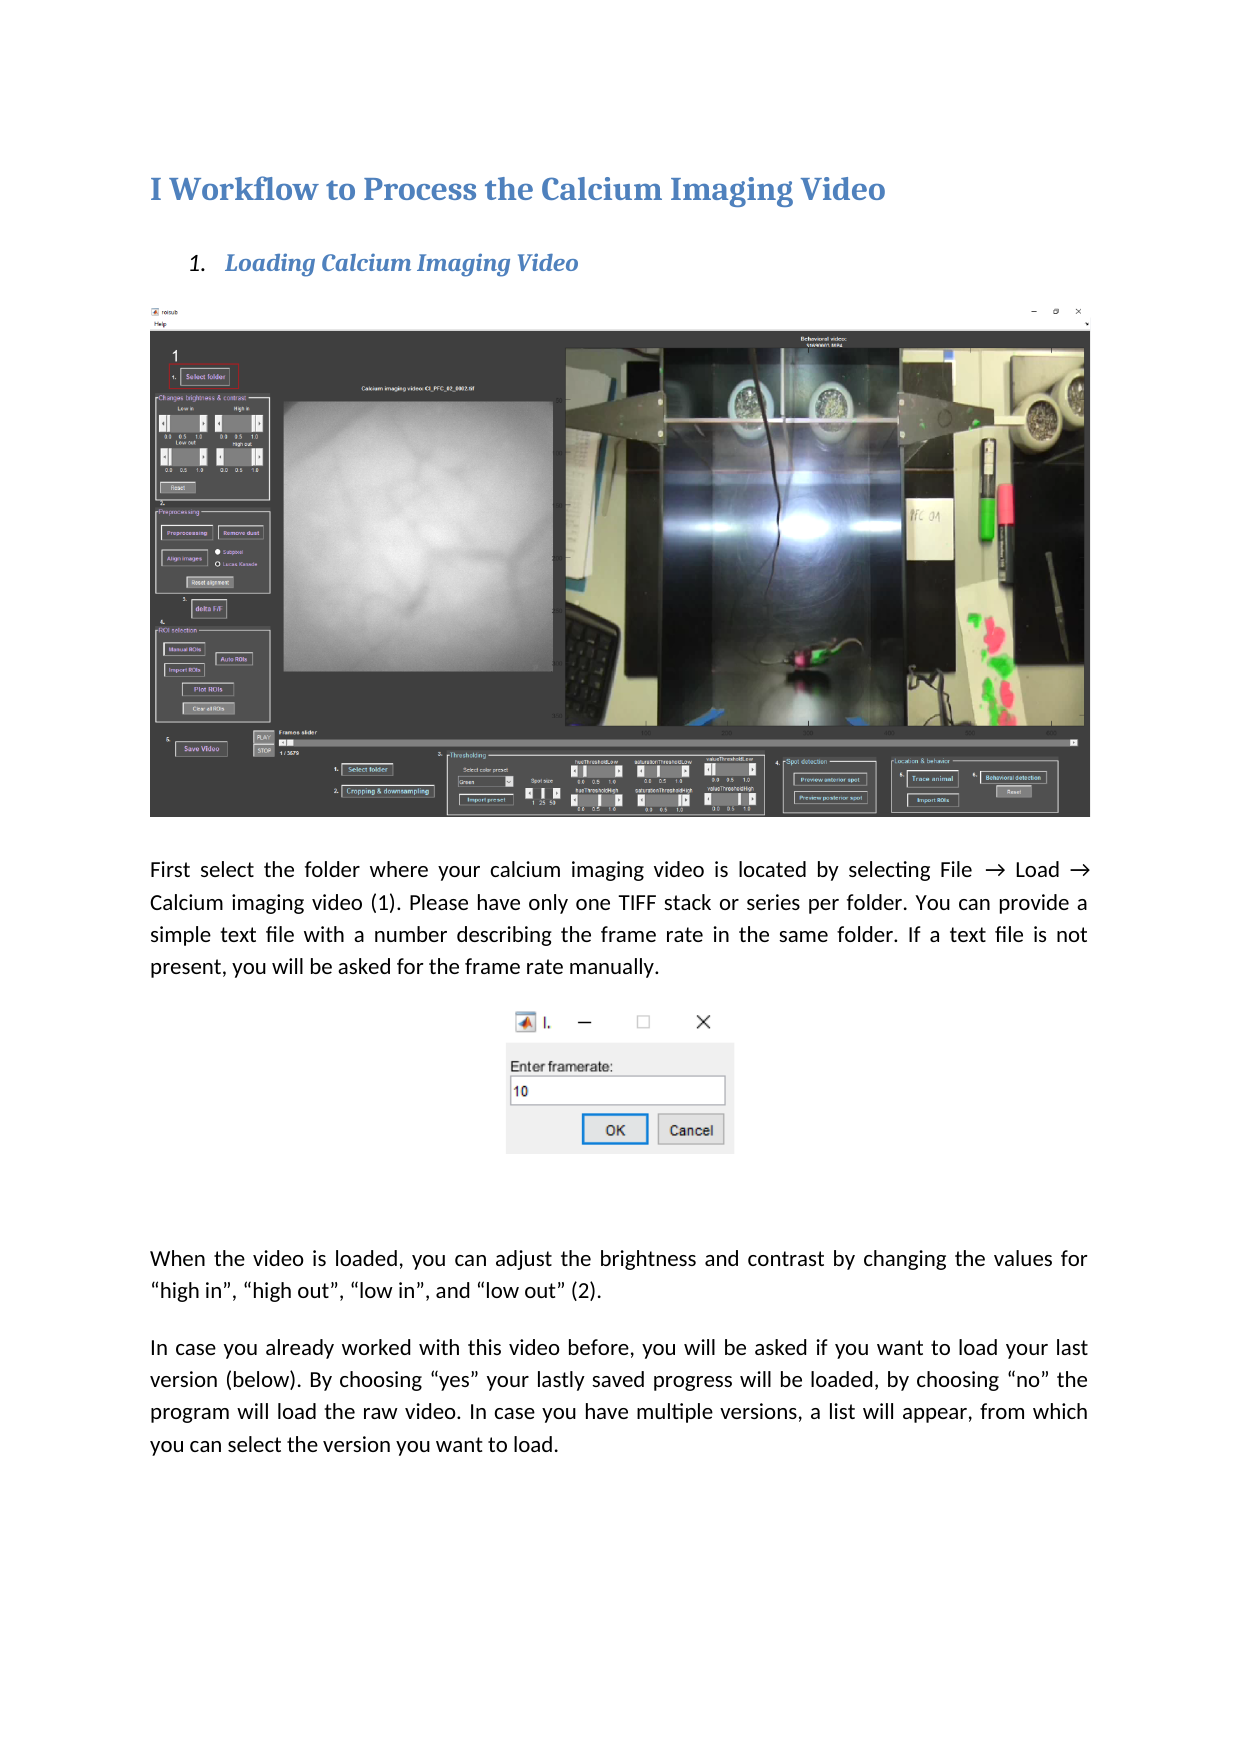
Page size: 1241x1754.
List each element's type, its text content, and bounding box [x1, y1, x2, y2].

subtitle I Workflow to Process the Calcium Imaging Video [150, 171, 1090, 209]
subtitle Loading Calcium Imaging Video [187, 247, 1090, 278]
text In case you already worked with this video before, you will be asked if you want to load your last version (below). By choosing “yes” your lastly saved progress will be loaded, by choosing “no” the program will load the raw video. In case you have multiple versions, a list will appear, from which you can select the version you want to load. [150, 1333, 1090, 1458]
text When the video is loaded, you can adjust the brightness and contrast by changing the values for “high in”, “high out”, “low in”, and “low out” (2). [150, 1244, 1090, 1304]
text First select the folder where your calcium imaging video is located by selecting File → Load → Calcium imaging video (1). Please have only one TIFF stack or series per folder. You can provide a simple text file with a number describing the frame rate in the same folder. If a text file is not present, you will be asked for the frame rate manually. [150, 855, 1090, 980]
picture [505, 1005, 735, 1154]
picture [150, 307, 1091, 817]
